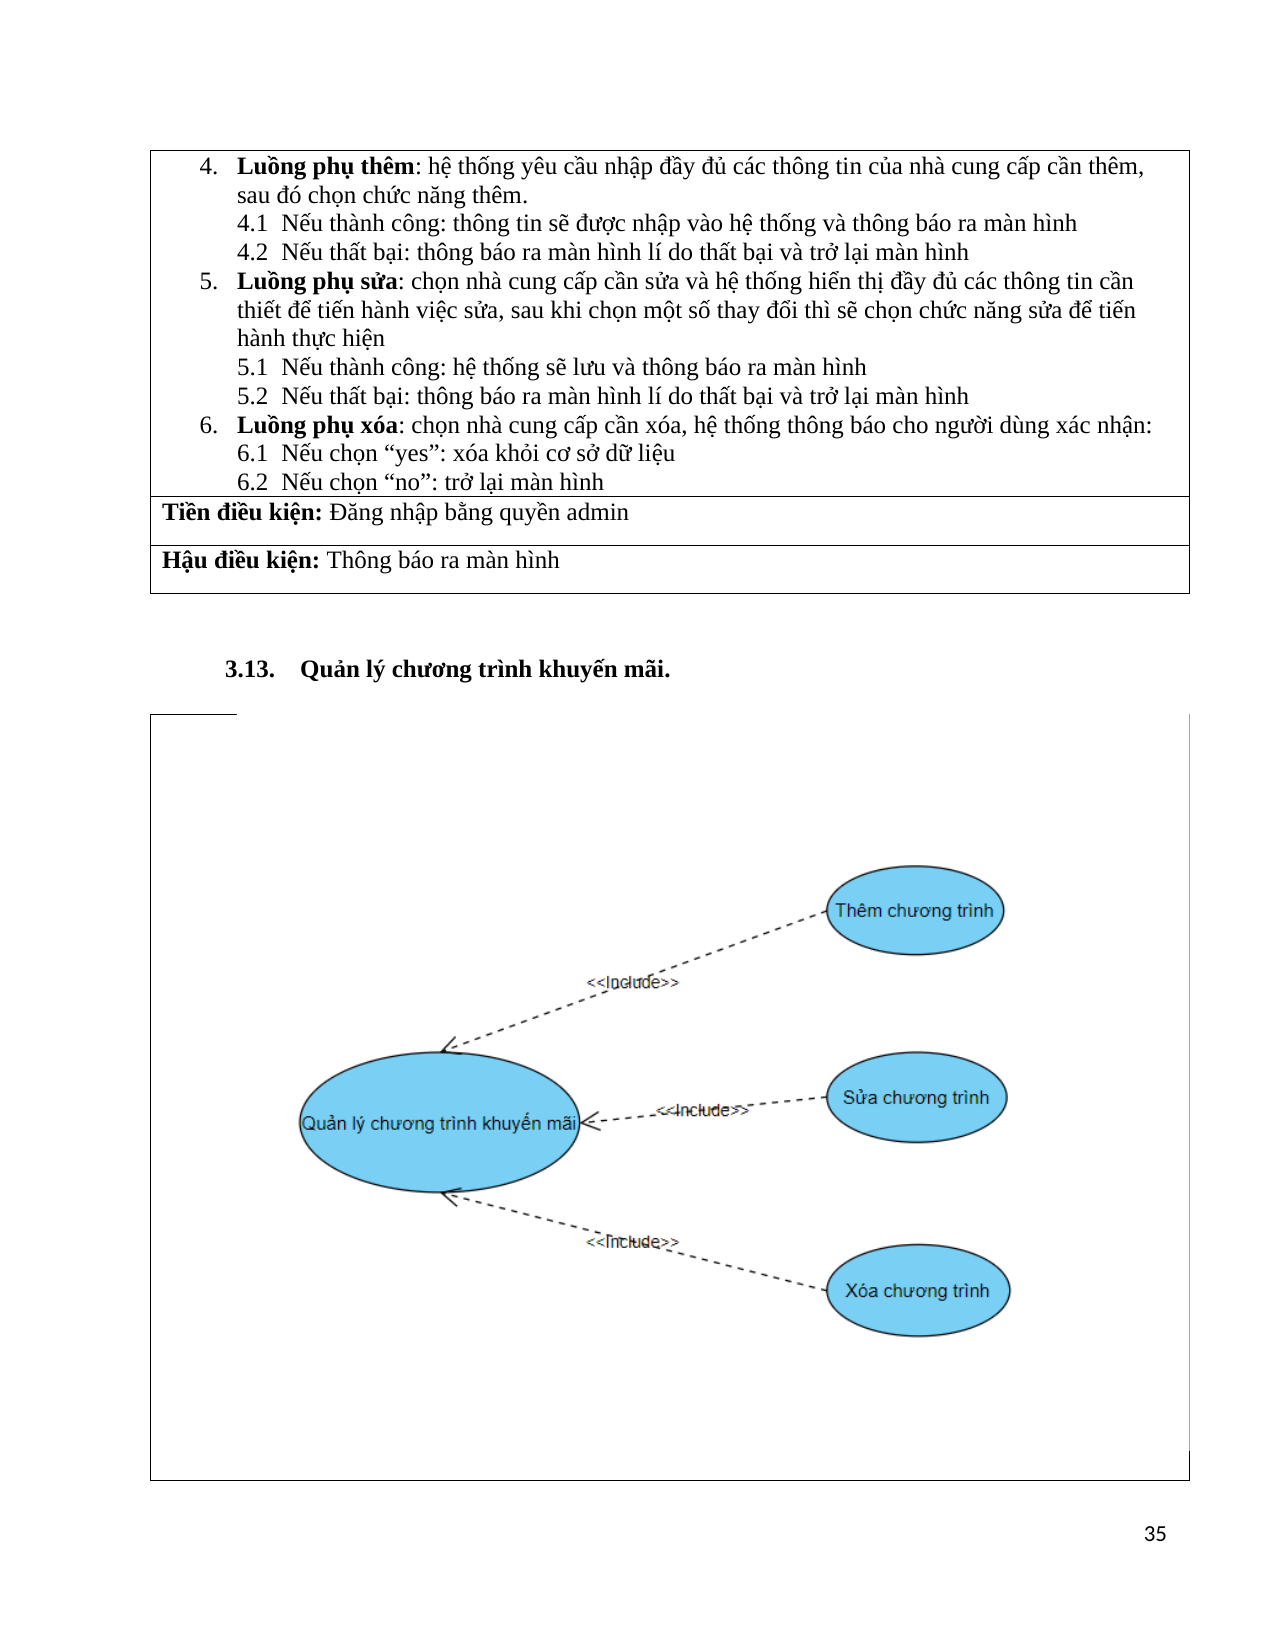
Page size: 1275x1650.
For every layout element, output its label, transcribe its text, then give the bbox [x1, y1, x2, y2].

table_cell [151, 151, 1189, 496]
list Quản lý chương trình khuyến mãi. [225, 654, 1167, 683]
table_cell Tiền điều kiện: Đăng nhập bằng quyền admin [151, 497, 1189, 544]
table_header [151, 715, 1189, 1480]
picture [236, 714, 1190, 1451]
table_cell Hậu điều kiện: Thông báo ra màn hình [151, 546, 1189, 593]
